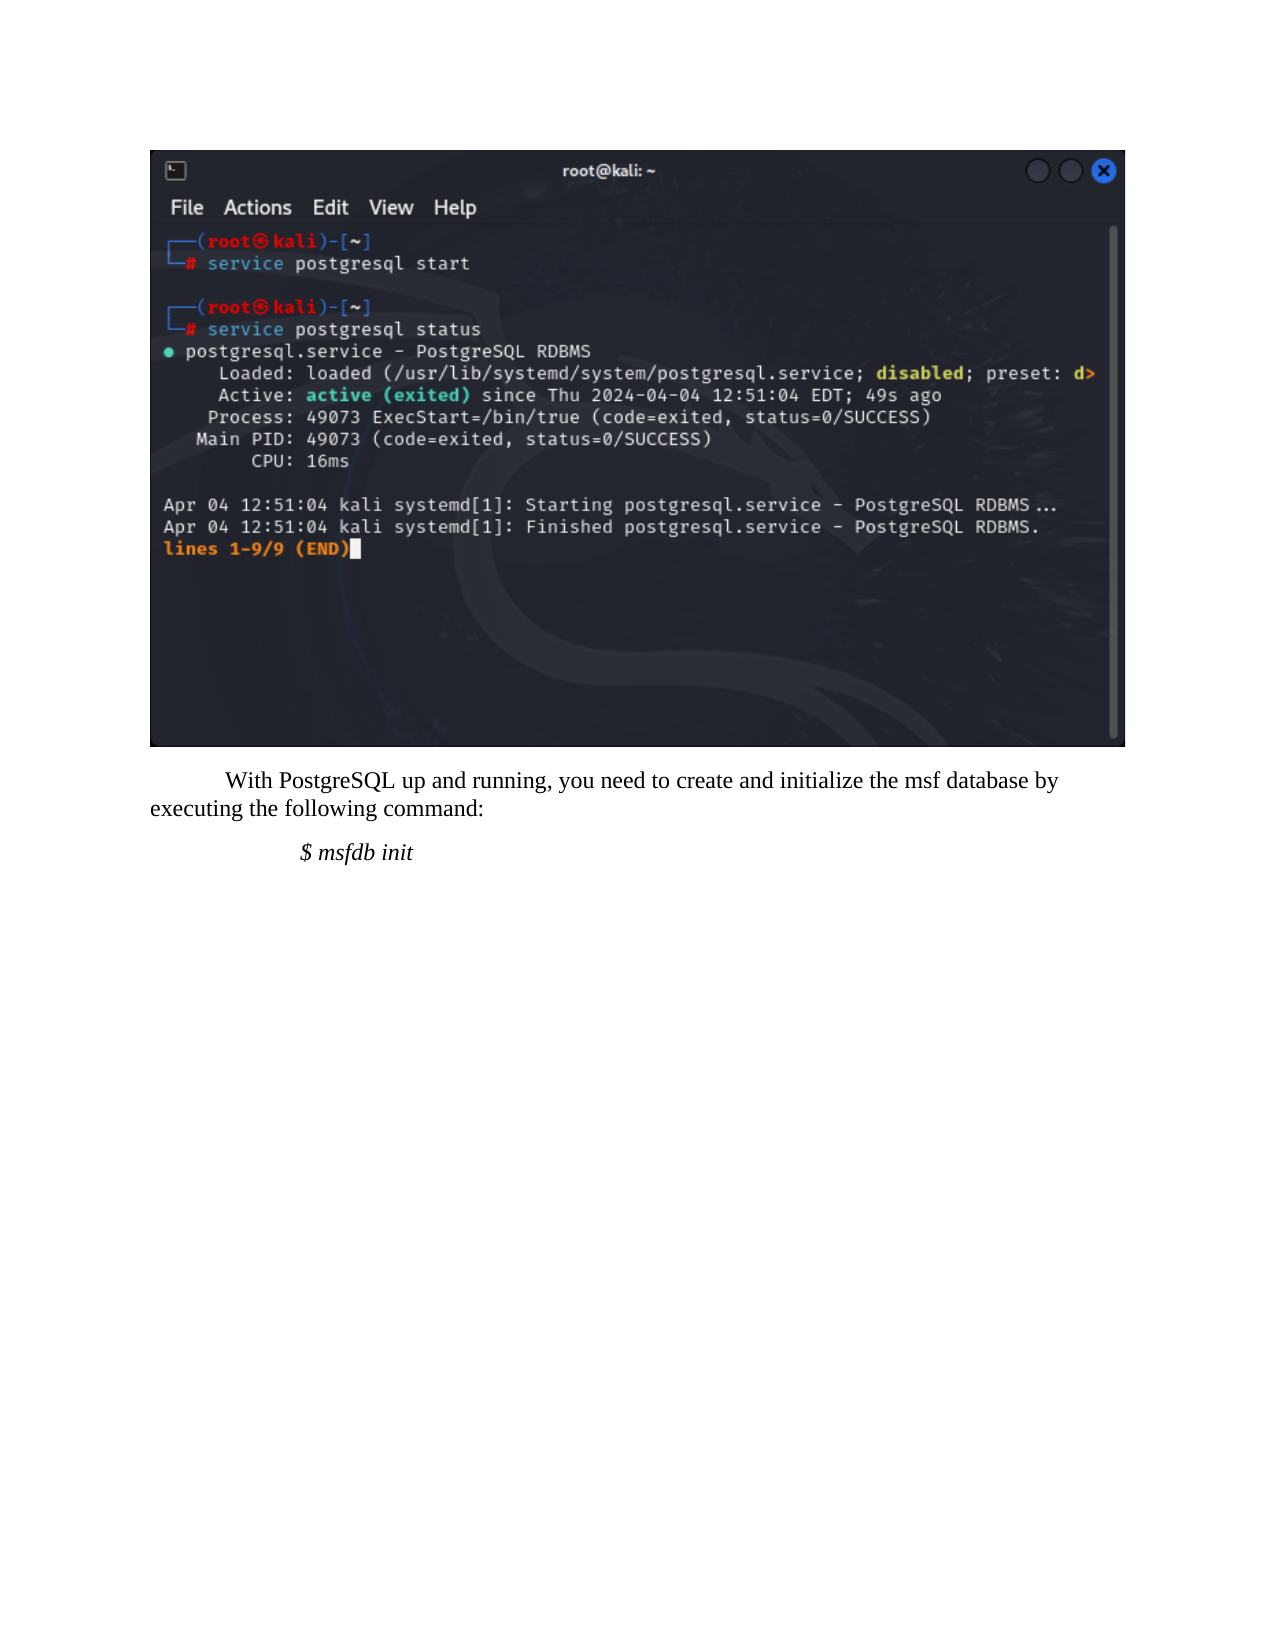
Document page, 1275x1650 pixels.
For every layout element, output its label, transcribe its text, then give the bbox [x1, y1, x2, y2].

text $ msfdb init [225, 838, 1125, 865]
text With PostgreSQL up and running, you need to create and initialize the msf database by executing the following command: [150, 766, 1125, 821]
picture [150, 150, 1125, 747]
